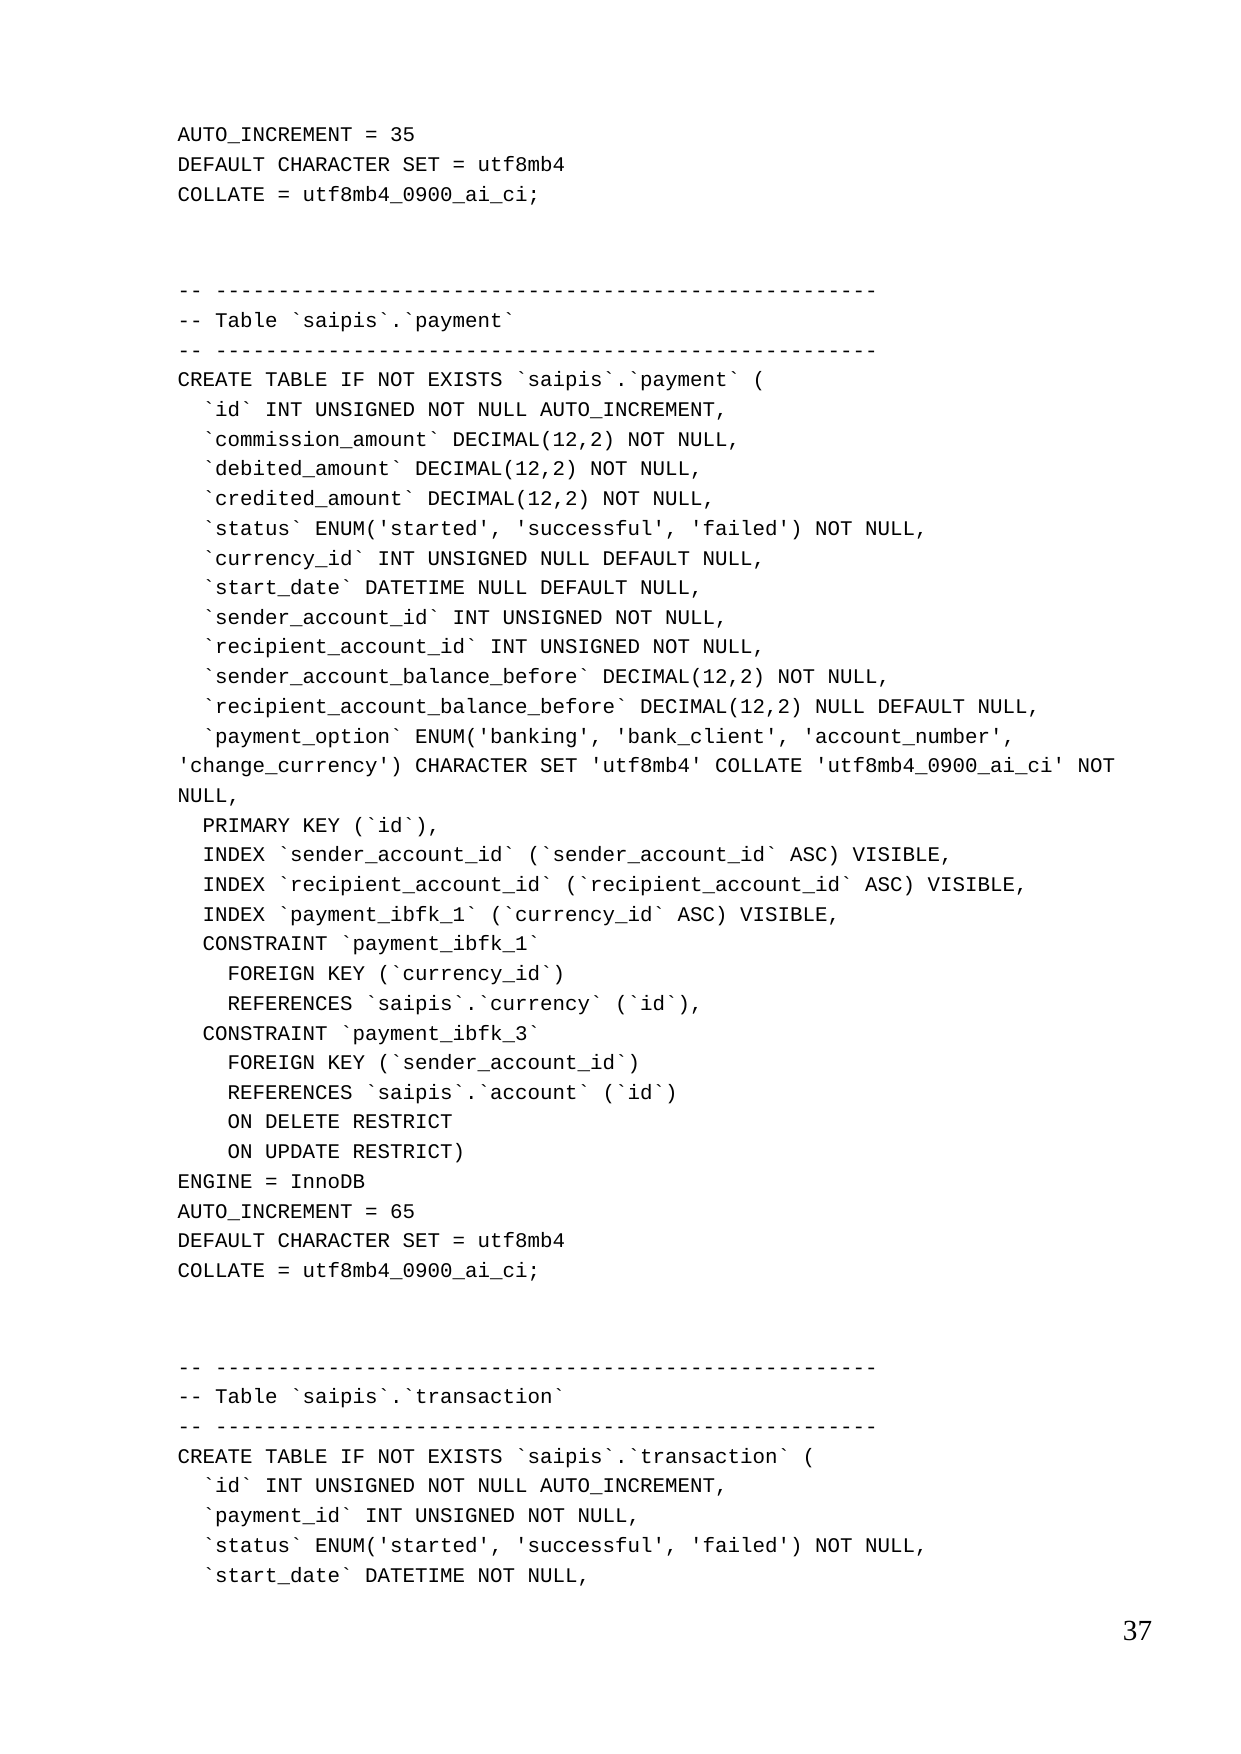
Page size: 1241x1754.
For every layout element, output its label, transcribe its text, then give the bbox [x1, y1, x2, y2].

text INDEX `payment_ibfk_1` (`currency_id` ASC) VISIBLE, [177, 898, 1152, 927]
text `currency_id` INT UNSIGNED NULL DEFAULT NULL, [177, 541, 1152, 571]
text `id` INT UNSIGNED NOT NULL AUTO_INCREMENT, [177, 393, 1152, 423]
text AUTO_INCREMENT = 35 [177, 118, 1152, 148]
text FOREIGN KEY (`currency_id`) [177, 957, 1152, 987]
text `payment_option` ENUM('banking', 'bank_client', 'account_number', 'change_currency') CHARACTER SET 'utf8mb4' COLLATE 'utf8mb4_0900_ai_ci' NOT NULL, [177, 719, 1152, 809]
text `sender_account_balance_before` DECIMAL(12,2) NOT NULL, [177, 660, 1152, 690]
text `payment_id` INT UNSIGNED NOT NULL, [177, 1499, 1152, 1529]
text `recipient_account_id` INT UNSIGNED NOT NULL, [177, 631, 1152, 660]
text INDEX `sender_account_id` (`sender_account_id` ASC) VISIBLE, [177, 838, 1152, 868]
text -- ----------------------------------------------------- [177, 1351, 1152, 1380]
text FOREIGN KEY (`sender_account_id`) [177, 1046, 1152, 1076]
text PRIMARY KEY (`id`), [177, 809, 1152, 838]
text REFERENCES `saipis`.`currency` (`id`), [177, 987, 1152, 1016]
text ON UPDATE RESTRICT) [177, 1135, 1152, 1165]
text `start_date` DATETIME NOT NULL, [177, 1558, 1152, 1588]
text AUTO_INCREMENT = 65 [177, 1194, 1152, 1224]
text REFERENCES `saipis`.`account` (`id`) [177, 1076, 1152, 1106]
text CONSTRAINT `payment_ibfk_1` [177, 927, 1152, 957]
text `credited_amount` DECIMAL(12,2) NOT NULL, [177, 482, 1152, 512]
text -- Table `saipis`.`transaction` [177, 1380, 1152, 1410]
text -- Table `saipis`.`payment` [177, 304, 1152, 334]
text DEFAULT CHARACTER SET = utf8mb4 [177, 148, 1152, 177]
text `commission_amount` DECIMAL(12,2) NOT NULL, [177, 423, 1152, 452]
text `id` INT UNSIGNED NOT NULL AUTO_INCREMENT, [177, 1469, 1152, 1499]
text CREATE TABLE IF NOT EXISTS `saipis`.`transaction` ( [177, 1440, 1152, 1469]
text CREATE TABLE IF NOT EXISTS `saipis`.`payment` ( [177, 363, 1152, 393]
text -- ----------------------------------------------------- [177, 1410, 1152, 1440]
text COLLATE = utf8mb4_0900_ai_ci; [177, 177, 1152, 207]
text INDEX `recipient_account_id` (`recipient_account_id` ASC) VISIBLE, [177, 868, 1152, 898]
text ENGINE = InnoDB [177, 1165, 1152, 1194]
text `recipient_account_balance_before` DECIMAL(12,2) NULL DEFAULT NULL, [177, 690, 1152, 719]
text `start_date` DATETIME NULL DEFAULT NULL, [177, 571, 1152, 601]
text -- ----------------------------------------------------- [177, 334, 1152, 363]
text DEFAULT CHARACTER SET = utf8mb4 [177, 1224, 1152, 1254]
text `debited_amount` DECIMAL(12,2) NOT NULL, [177, 452, 1152, 482]
text `status` ENUM('started', 'successful', 'failed') NOT NULL, [177, 512, 1152, 541]
text `status` ENUM('started', 'successful', 'failed') NOT NULL, [177, 1529, 1152, 1558]
text CONSTRAINT `payment_ibfk_3` [177, 1016, 1152, 1046]
text -- ----------------------------------------------------- [177, 274, 1152, 304]
text ON DELETE RESTRICT [177, 1106, 1152, 1135]
text COLLATE = utf8mb4_0900_ai_ci; [177, 1254, 1152, 1284]
text `sender_account_id` INT UNSIGNED NOT NULL, [177, 601, 1152, 631]
